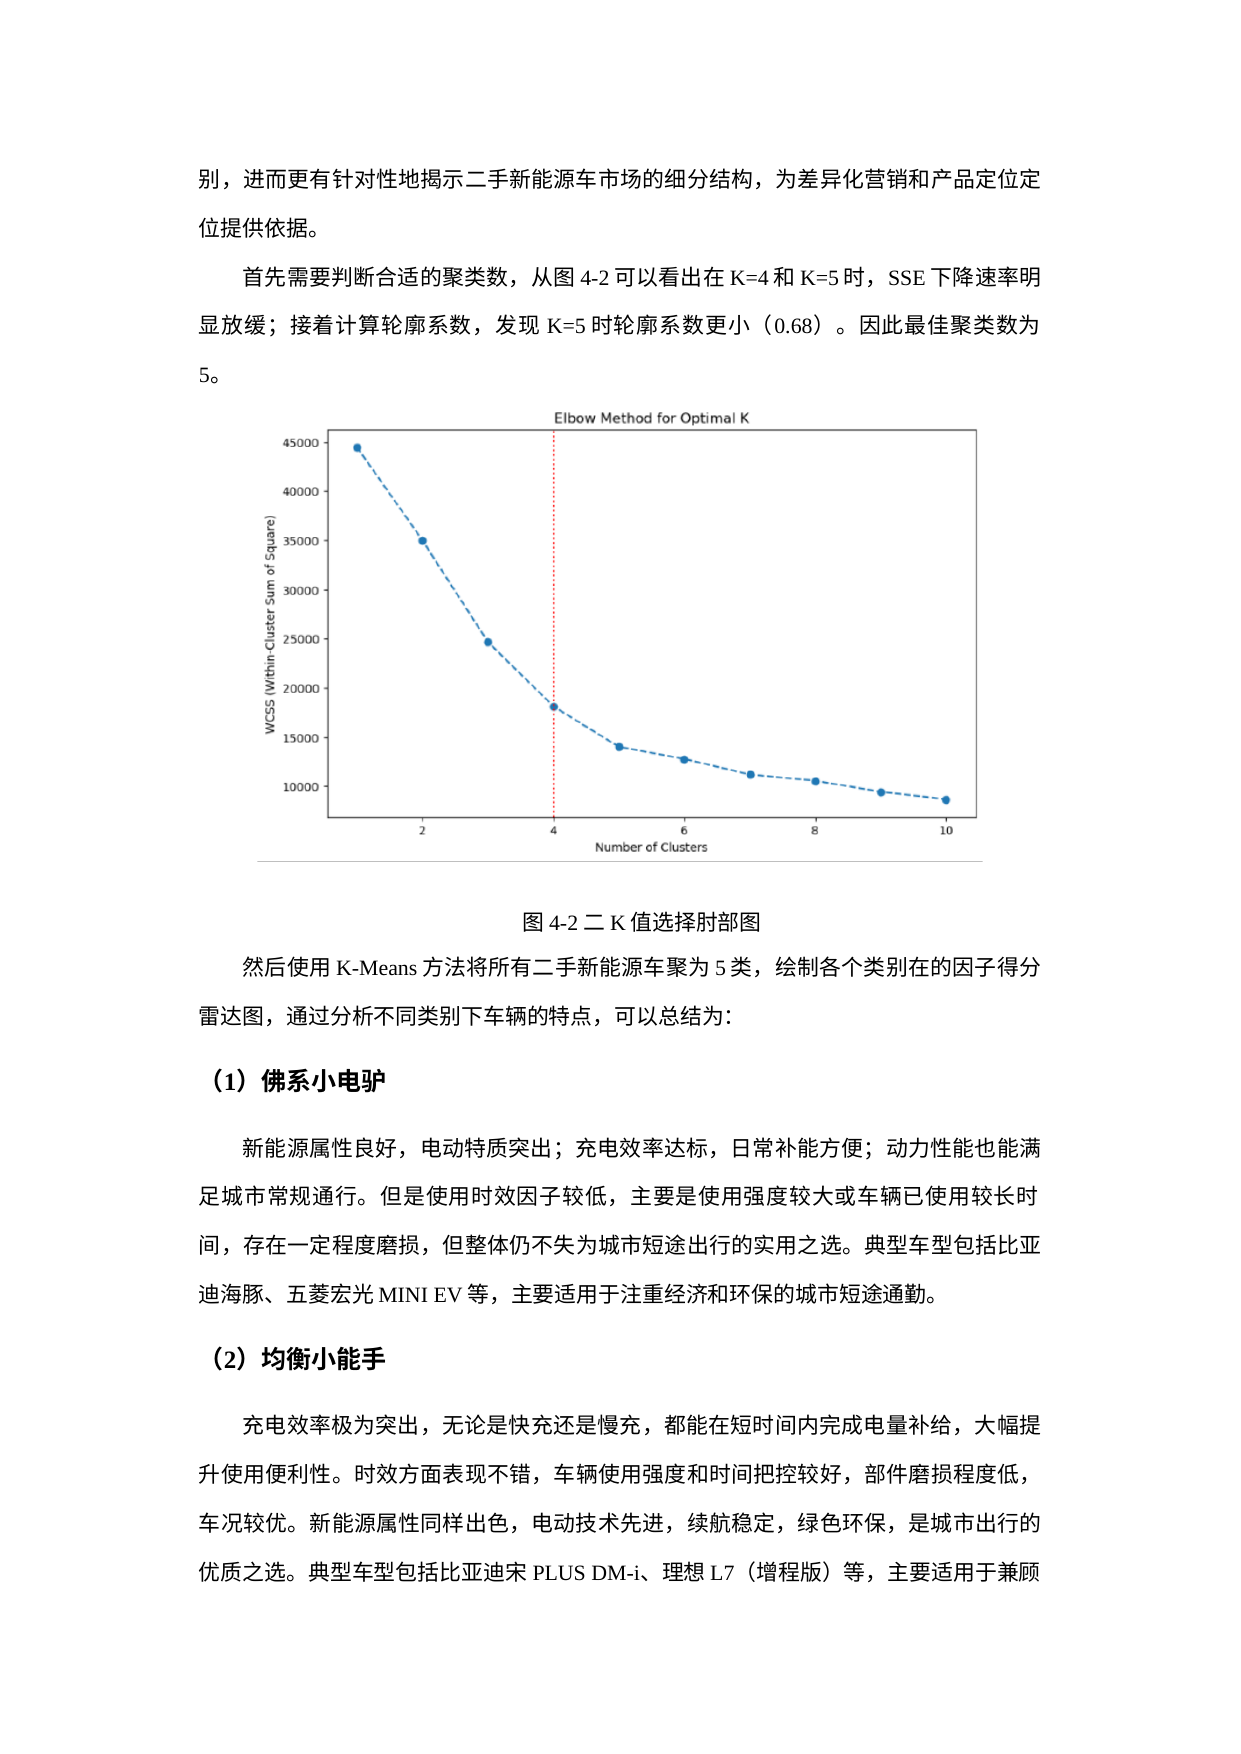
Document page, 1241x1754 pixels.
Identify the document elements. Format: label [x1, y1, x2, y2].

table_cell [188, 162, 1053, 1592]
picture [257, 405, 983, 862]
